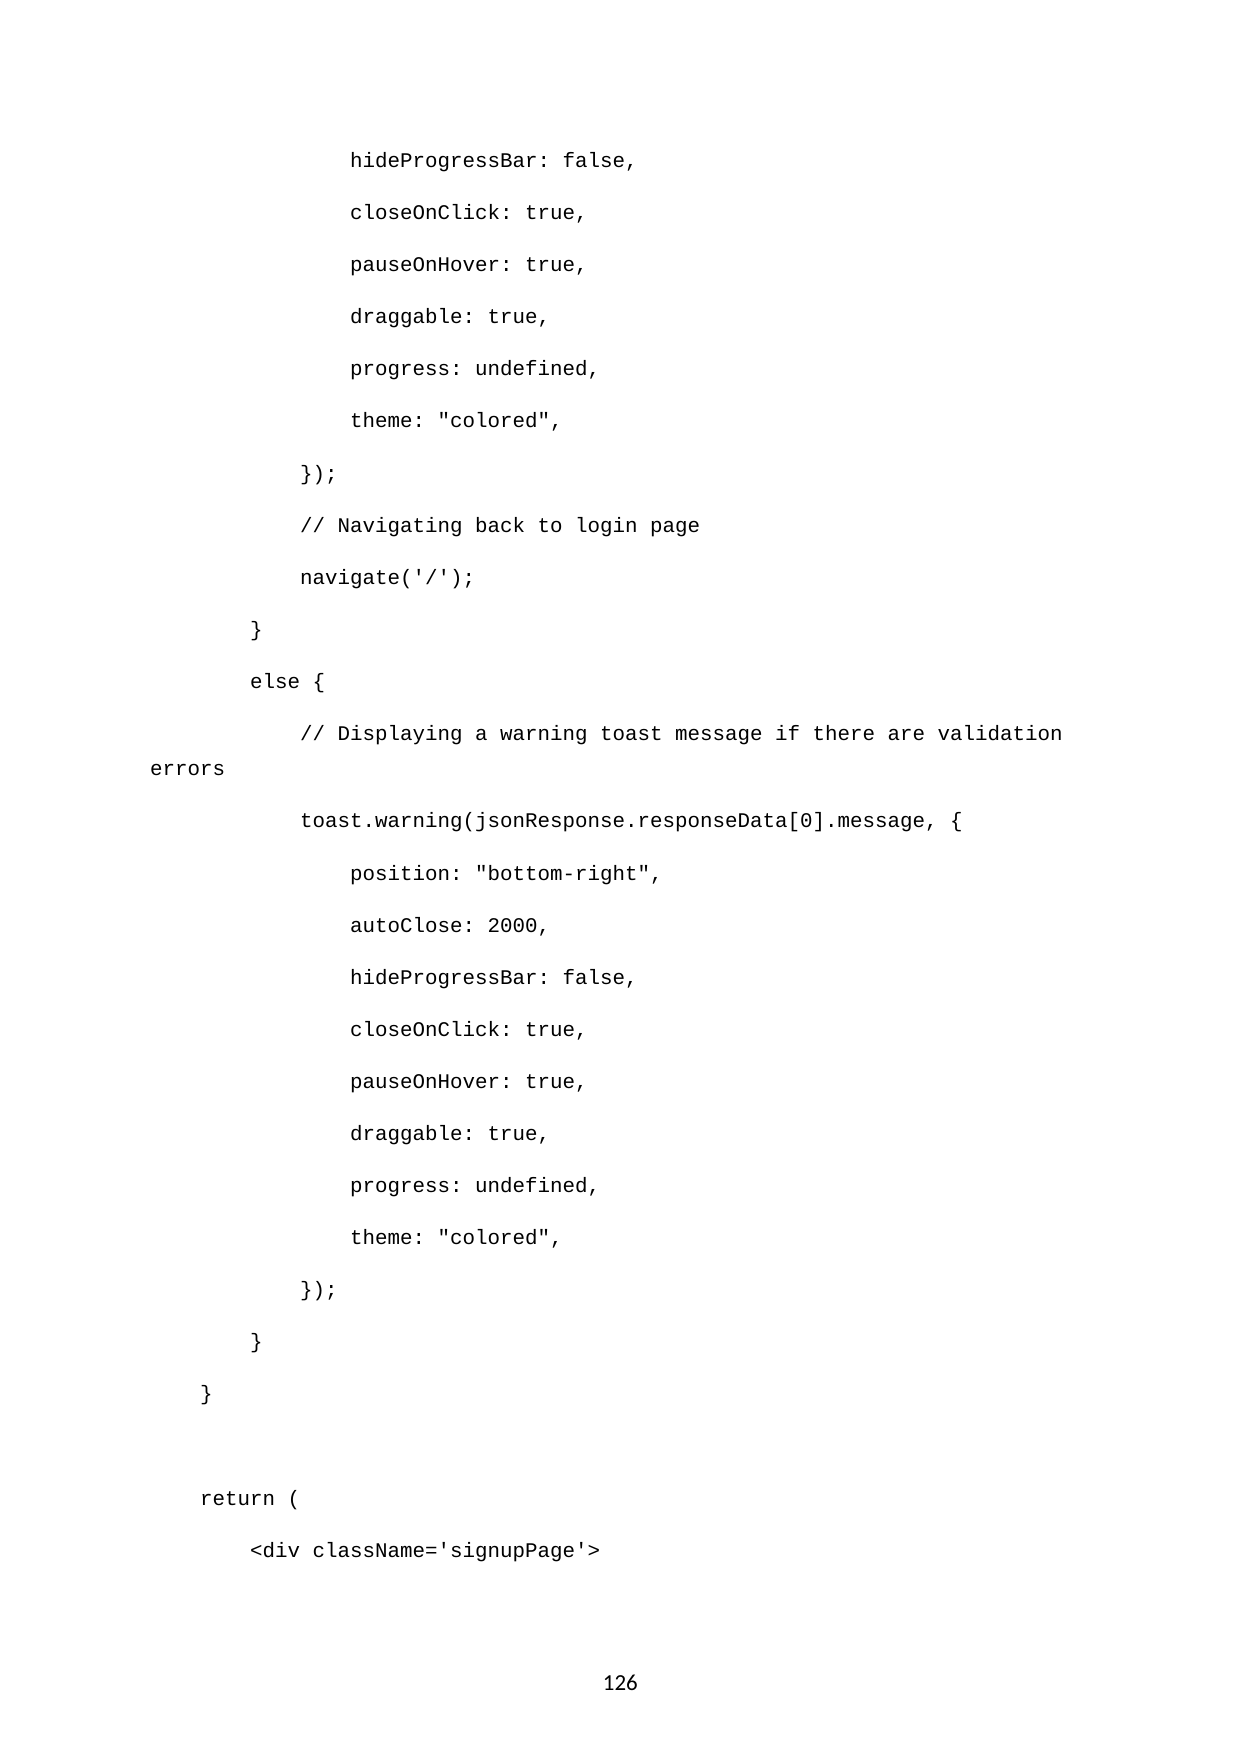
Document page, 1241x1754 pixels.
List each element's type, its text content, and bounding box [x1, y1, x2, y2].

text pauseOnHover: true, [150, 1071, 1090, 1094]
text pauseOnHover: true, [150, 254, 1090, 278]
text <div className='signupPage'> [150, 1539, 1090, 1563]
text progress: undefined, [150, 358, 1090, 382]
text hideProgressBar: false, [150, 150, 1090, 174]
text draggable: true, [150, 306, 1090, 330]
text } [150, 1331, 1090, 1355]
text closeOnClick: true, [150, 1019, 1090, 1042]
text } [150, 1383, 1090, 1407]
text progress: undefined, [150, 1175, 1090, 1199]
text theme: "colored", [150, 410, 1090, 434]
text hideProgressBar: false, [150, 967, 1090, 990]
text // Navigating back to login page [150, 514, 1090, 538]
text return ( [150, 1487, 1090, 1511]
text position: "bottom-right", [150, 862, 1090, 886]
text } [150, 619, 1090, 642]
text navigate('/'); [150, 567, 1090, 590]
text closeOnClick: true, [150, 202, 1090, 226]
text }); [150, 462, 1090, 486]
text theme: "colored", [150, 1227, 1090, 1251]
text }); [150, 1279, 1090, 1303]
text else { [150, 671, 1090, 694]
text draggable: true, [150, 1123, 1090, 1147]
text toast.warning(jsonResponse.responseData[0].message, { [150, 810, 1090, 834]
text autoClose: 2000, [150, 914, 1090, 938]
text // Displaying a warning toast message if there are validation errors [150, 723, 1090, 782]
